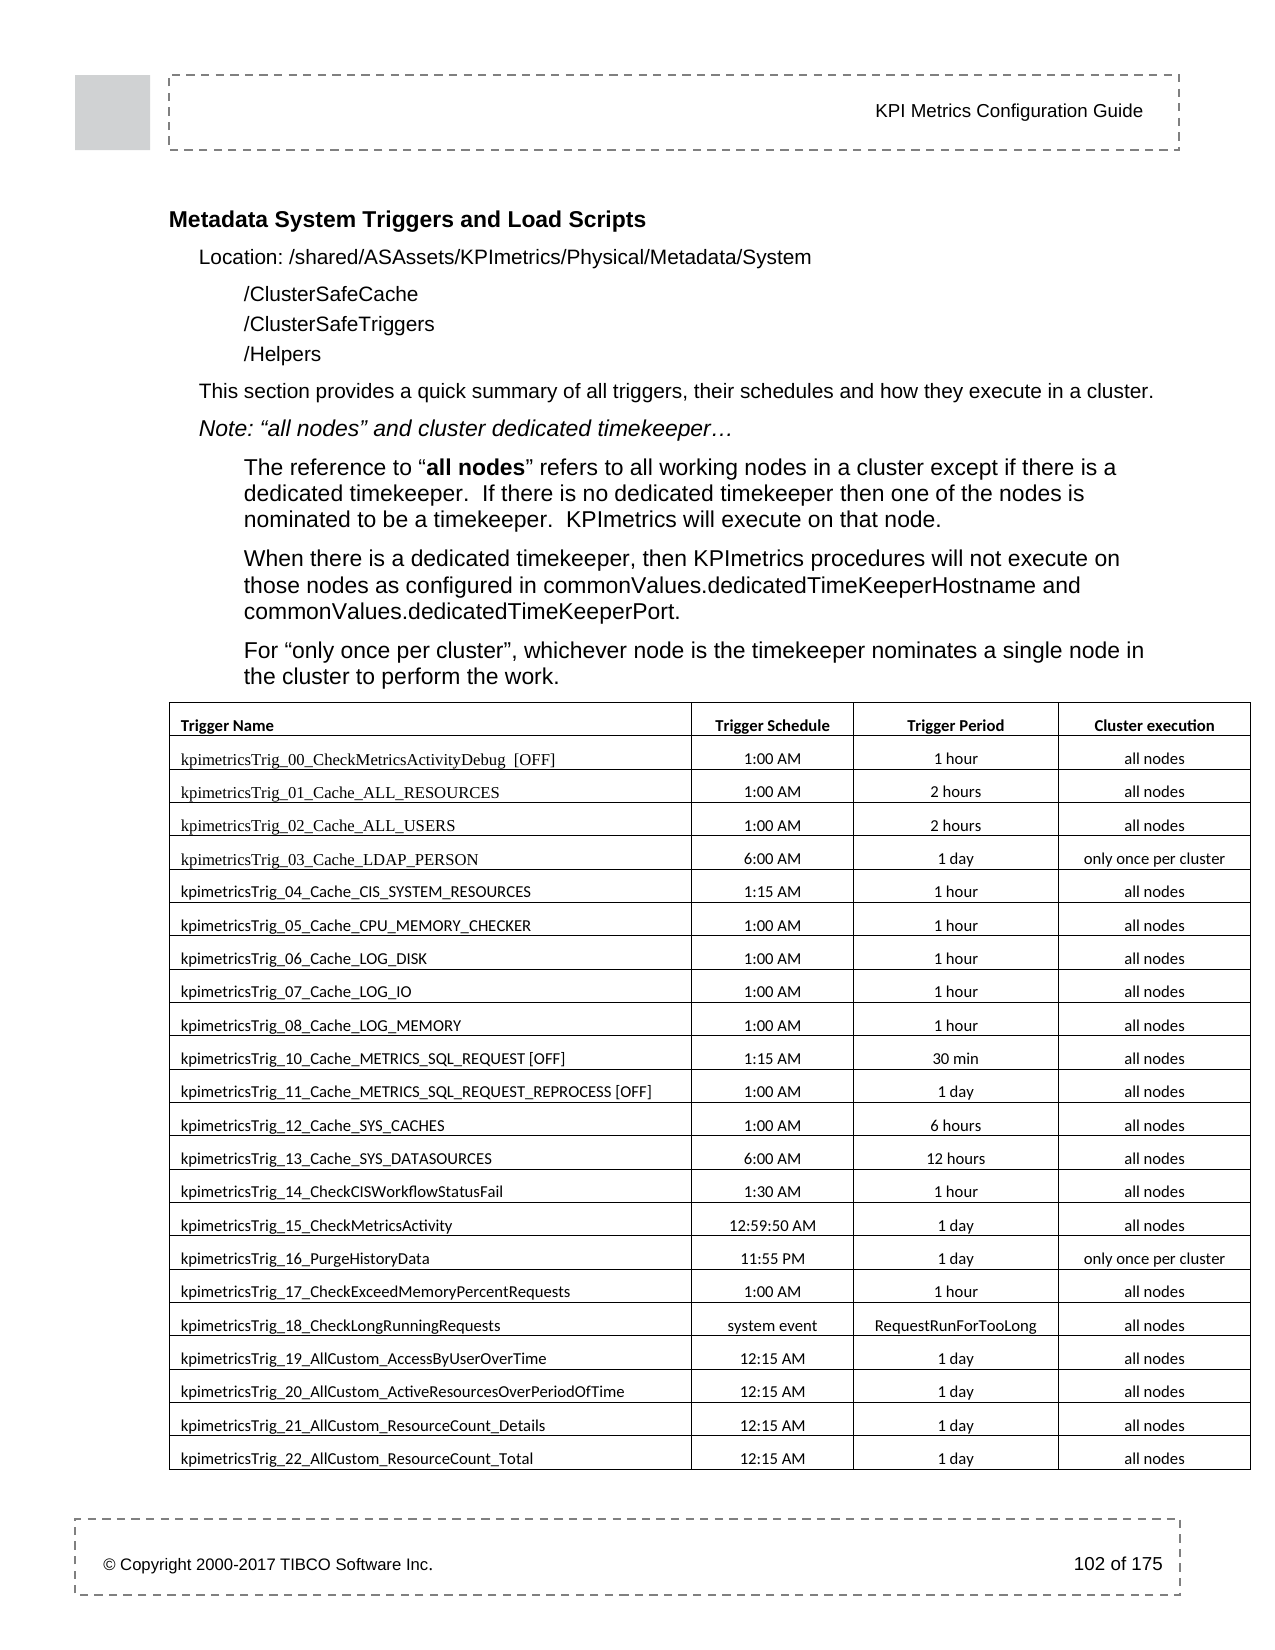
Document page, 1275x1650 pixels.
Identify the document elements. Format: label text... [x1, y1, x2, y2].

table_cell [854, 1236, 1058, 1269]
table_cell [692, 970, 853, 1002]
text The reference to “all nodes” refers to all working nodes in a cluster except if there is a dedicated timekeeper. If there is no dedicated timekeeper then one of the nodes is nominated to be a timekeeper. KPImetrics will execute on that node. [244, 454, 1162, 533]
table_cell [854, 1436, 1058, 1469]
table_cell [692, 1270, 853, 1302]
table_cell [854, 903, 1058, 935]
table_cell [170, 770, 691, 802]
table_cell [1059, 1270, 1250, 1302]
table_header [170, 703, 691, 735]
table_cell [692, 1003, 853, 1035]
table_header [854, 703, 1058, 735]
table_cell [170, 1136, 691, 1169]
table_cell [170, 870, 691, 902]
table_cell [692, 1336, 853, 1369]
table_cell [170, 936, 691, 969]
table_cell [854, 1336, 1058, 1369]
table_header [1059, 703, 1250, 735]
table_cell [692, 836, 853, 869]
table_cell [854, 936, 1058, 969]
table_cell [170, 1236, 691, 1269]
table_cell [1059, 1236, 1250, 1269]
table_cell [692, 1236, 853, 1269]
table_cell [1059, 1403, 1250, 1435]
text This section provides a quick summary of all triggers, their schedules and how they execute in a cluster. [199, 378, 1162, 402]
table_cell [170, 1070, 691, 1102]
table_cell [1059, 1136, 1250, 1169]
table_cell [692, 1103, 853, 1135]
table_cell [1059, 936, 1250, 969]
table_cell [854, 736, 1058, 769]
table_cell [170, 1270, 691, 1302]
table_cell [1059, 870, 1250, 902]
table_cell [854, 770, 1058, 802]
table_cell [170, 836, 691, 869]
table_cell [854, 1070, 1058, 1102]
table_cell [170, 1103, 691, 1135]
text /ClusterSafeTriggers [244, 312, 1162, 336]
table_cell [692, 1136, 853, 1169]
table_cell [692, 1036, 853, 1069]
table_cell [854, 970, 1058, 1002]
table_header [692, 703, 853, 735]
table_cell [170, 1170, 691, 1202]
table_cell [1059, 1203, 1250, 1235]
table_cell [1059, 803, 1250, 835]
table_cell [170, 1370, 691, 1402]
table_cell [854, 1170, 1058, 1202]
text /Helpers [244, 342, 1162, 366]
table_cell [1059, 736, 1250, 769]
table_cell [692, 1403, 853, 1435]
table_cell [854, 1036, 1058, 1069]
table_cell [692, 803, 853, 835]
text Location: /shared/ASAssets/KPImetrics/Physical/Metadata/System [199, 245, 1162, 269]
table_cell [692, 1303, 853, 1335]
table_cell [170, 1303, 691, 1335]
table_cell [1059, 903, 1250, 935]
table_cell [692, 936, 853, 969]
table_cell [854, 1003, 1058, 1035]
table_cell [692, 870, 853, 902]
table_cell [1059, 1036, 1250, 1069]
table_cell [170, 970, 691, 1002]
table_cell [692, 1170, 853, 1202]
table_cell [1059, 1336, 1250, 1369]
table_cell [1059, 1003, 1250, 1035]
text For “only once per cluster”, whichever node is the timekeeper nominates a single node in the cluster to perform the work. [244, 637, 1162, 689]
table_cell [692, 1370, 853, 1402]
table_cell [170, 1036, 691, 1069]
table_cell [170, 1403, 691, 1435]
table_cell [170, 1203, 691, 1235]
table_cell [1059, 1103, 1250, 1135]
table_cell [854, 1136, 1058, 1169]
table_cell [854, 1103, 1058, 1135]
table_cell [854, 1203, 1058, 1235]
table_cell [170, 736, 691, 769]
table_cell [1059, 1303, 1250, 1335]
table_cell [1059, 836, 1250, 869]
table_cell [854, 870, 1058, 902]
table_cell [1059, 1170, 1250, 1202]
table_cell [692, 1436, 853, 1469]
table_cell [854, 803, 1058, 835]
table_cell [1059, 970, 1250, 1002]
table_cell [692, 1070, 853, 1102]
text /ClusterSafeCache [244, 282, 1162, 306]
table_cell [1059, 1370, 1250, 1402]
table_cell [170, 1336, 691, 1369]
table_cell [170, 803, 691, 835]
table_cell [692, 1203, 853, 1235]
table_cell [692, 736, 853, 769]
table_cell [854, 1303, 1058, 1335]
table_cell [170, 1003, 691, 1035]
text Note: “all nodes” and cluster dedicated timekeeper… [199, 415, 1162, 441]
subtitle Metadata System Triggers and Load Scripts [169, 206, 1162, 233]
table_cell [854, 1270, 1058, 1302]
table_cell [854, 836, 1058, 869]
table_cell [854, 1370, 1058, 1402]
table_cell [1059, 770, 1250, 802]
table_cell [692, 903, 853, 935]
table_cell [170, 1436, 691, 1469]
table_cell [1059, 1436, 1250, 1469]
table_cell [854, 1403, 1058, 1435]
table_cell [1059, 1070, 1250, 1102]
text When there is a dedicated timekeeper, then KPImetrics procedures will not execute on those nodes as configured in commonValues.dedicatedTimeKeeperHostname and commonValues.dedicatedTimeKeeperPort. [244, 545, 1162, 624]
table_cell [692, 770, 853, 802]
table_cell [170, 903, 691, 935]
